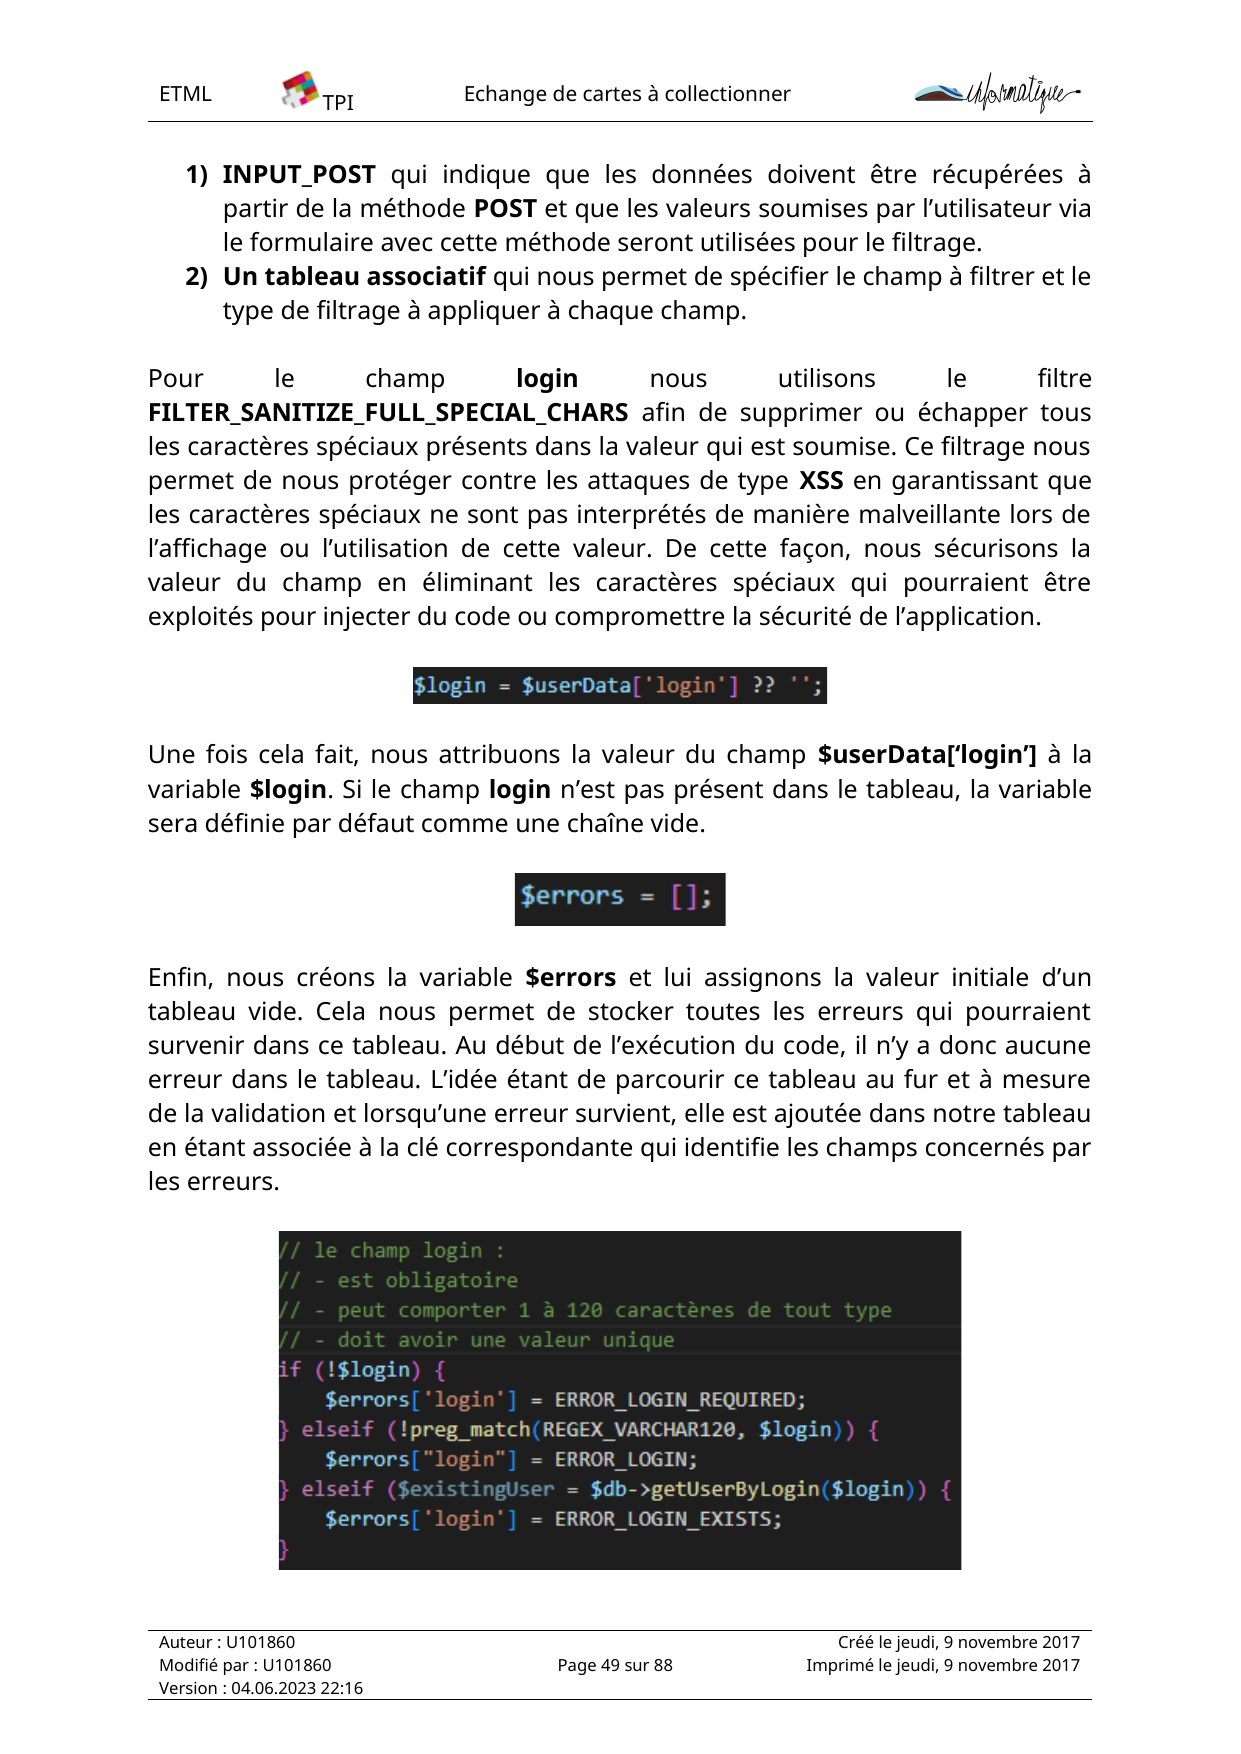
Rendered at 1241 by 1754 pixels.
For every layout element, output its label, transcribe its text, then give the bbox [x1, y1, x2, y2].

picture [413, 667, 828, 704]
text Enfin, nous créons la variable $errors et lui assignons la valeur initiale d’un tableau vide. Cela nous permet de stocker toutes les erreurs qui pourraient survenir dans ce tableau. Au début de l’exécution du code, il n’y a donc aucune erreur dans le tableau. L’idée étant de parcourir ce tableau au fur et à mesure de la validation et lorsqu’une erreur survient, elle est ajoutée dans notre tableau en étant associée à la clé correspondante qui identifie les champs concernés par les erreurs. [148, 959, 1092, 1198]
text Pour le champ login nous utilisons le filtre FILTER_SANITIZE_FULL_SPECIAL_CHARS afin de supprimer ou échapper tous les caractères spéciaux présents dans la valeur qui est soumise. Ce filtrage nous permet de nous protéger contre les attaques de type XSS en garantissant que les caractères spéciaux ne sont pas interprétés de manière malveillante lors de l’affichage ou l’utilisation de cette valeur. De cette façon, nous sécurisons la valeur du champ en éliminant les caractères spéciaux qui pourraient être exploités pour injecter du code ou compromettre la sécurité de l’application. [148, 361, 1092, 633]
text Une fois cela fait, nous attribuons la valeur du champ $userData[‘login’] à la variable $login. Si le champ login n’est pas présent dans le tableau, la variable sera définie par défaut comme une chaîne vide. [148, 737, 1092, 839]
picture [276, 69, 323, 111]
list Un tableau associatif qui nous permet de spécifier le champ à filtrer et le type de filtrage à appliquer à chaque champ. [185, 258, 1092, 327]
picture [278, 1231, 962, 1570]
list INPUT_POST qui indique que les données doivent être récupérées à partir de la méthode POST et que les valeurs soumises par l’utilisateur via le formulaire avec cette méthode seront utilisées pour le filtrage. [185, 156, 1092, 258]
picture [514, 873, 726, 926]
